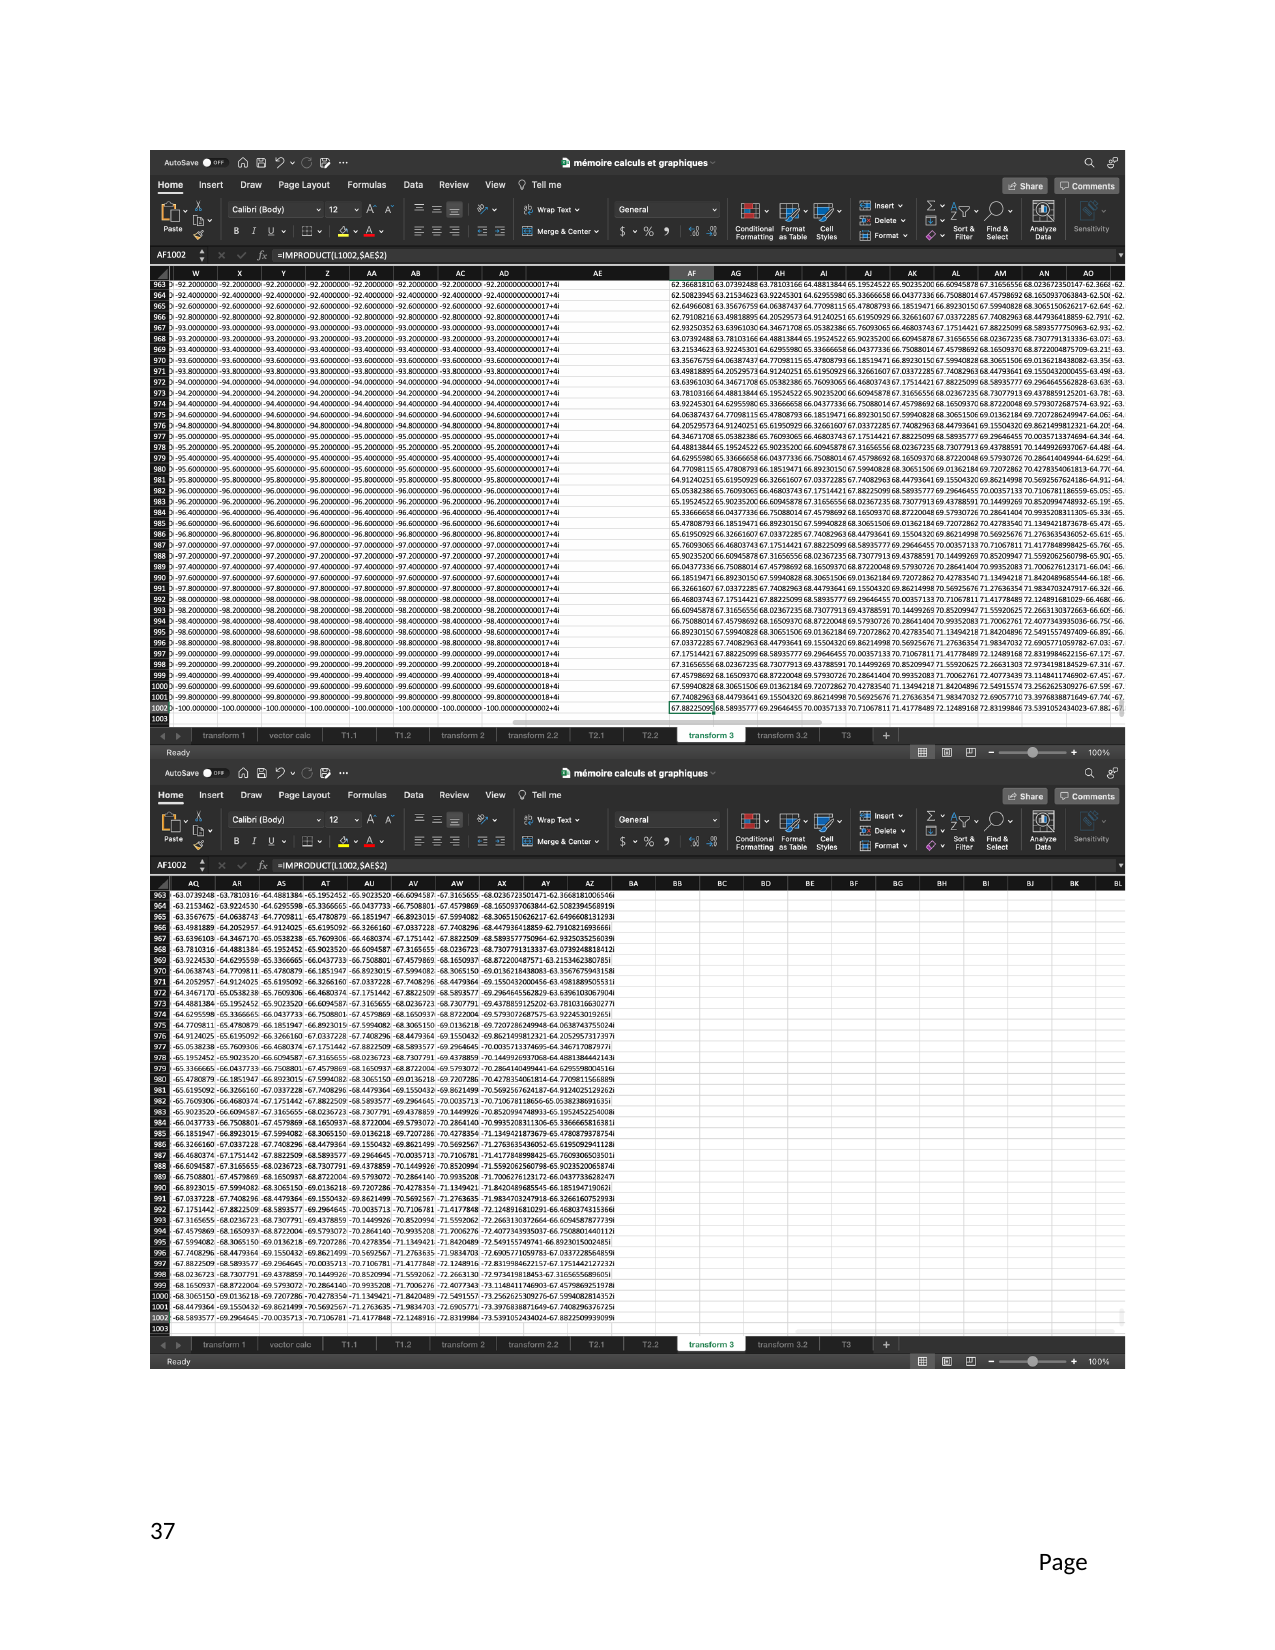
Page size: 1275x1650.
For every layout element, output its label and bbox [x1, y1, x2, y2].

picture [150, 150, 1125, 1369]
